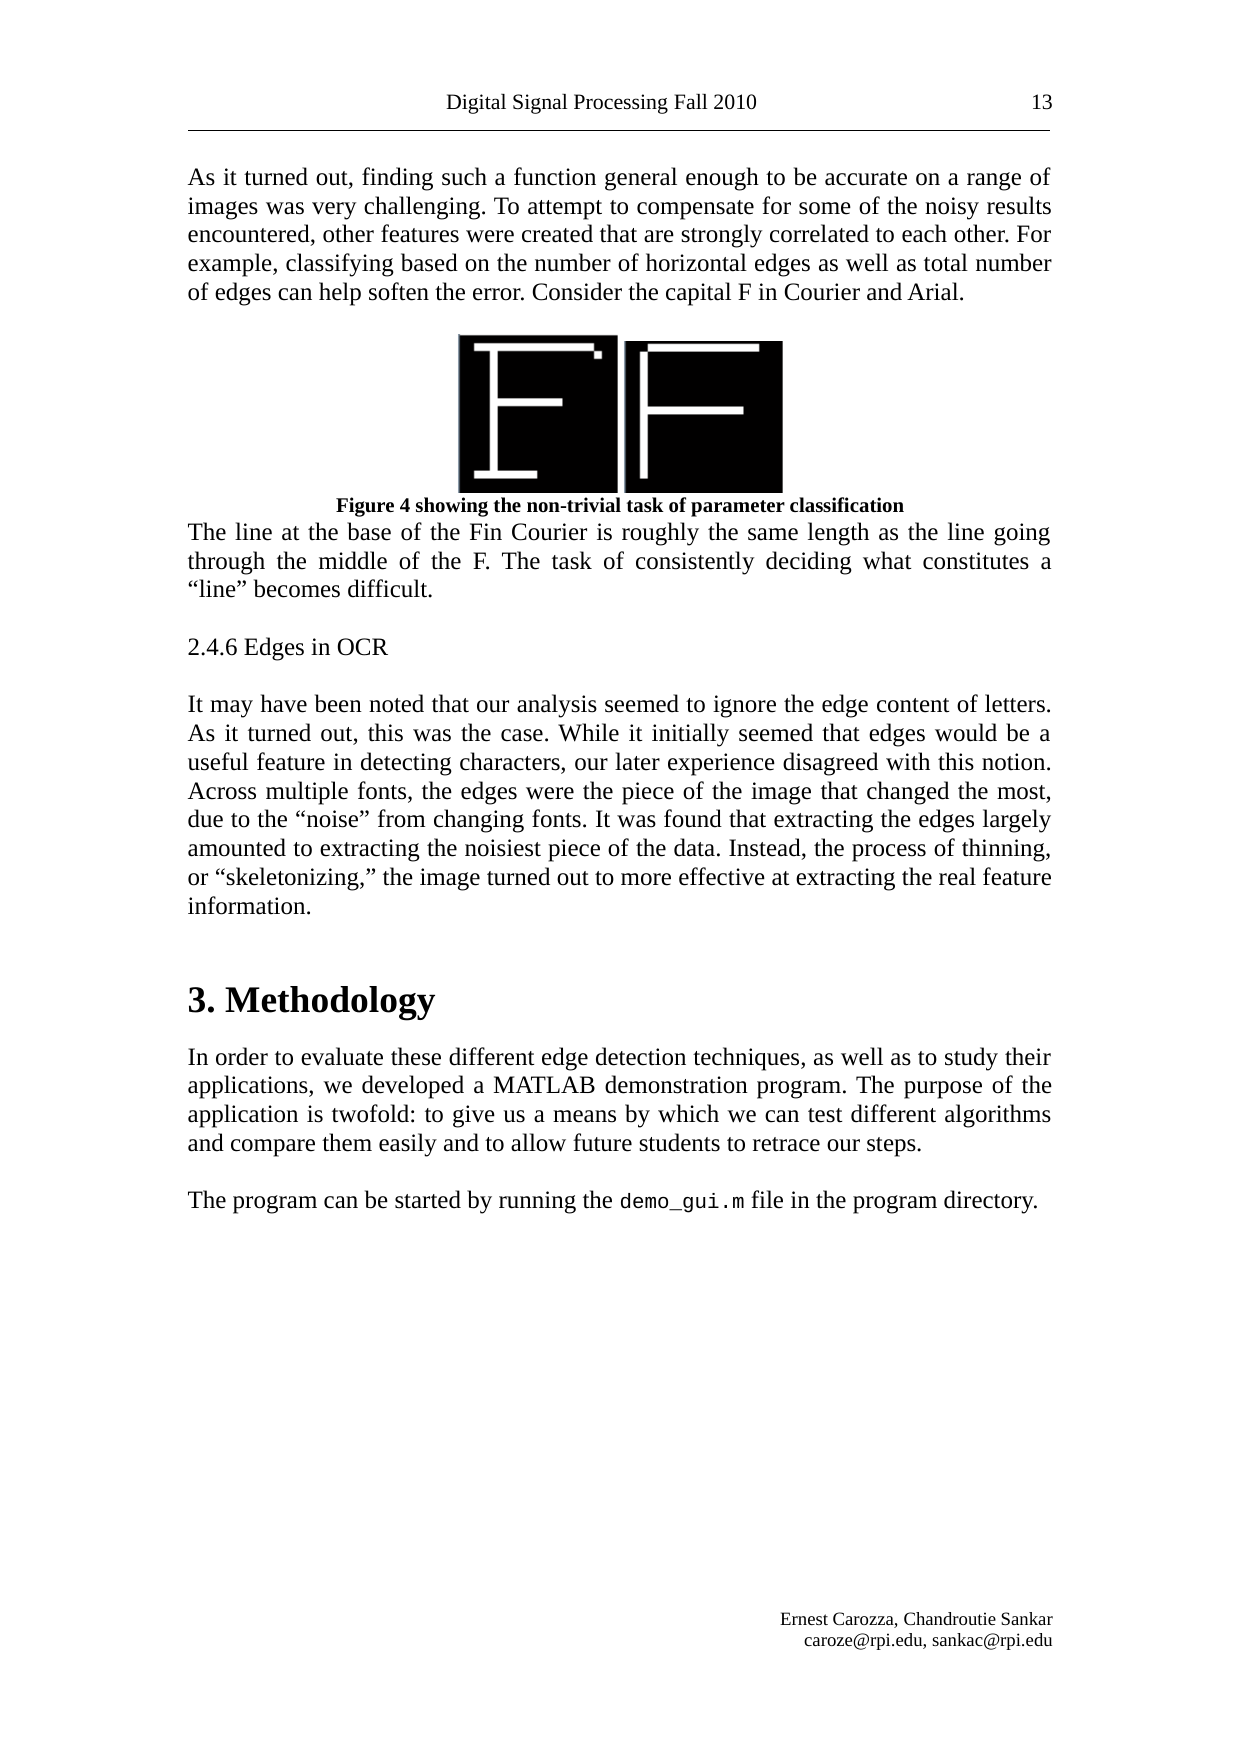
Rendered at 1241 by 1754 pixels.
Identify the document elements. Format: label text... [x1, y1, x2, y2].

text It may have been noted that our analysis seemed to ignore the edge content of letters. As it turned out, this was the case. While it initially seemed that edges would be a useful feature in detecting characters, our later experience disagreed with this notion. Across multiple fonts, the edges were the piece of the image that changed the most, due to the “noise” from changing fonts. It was found that extracting the edges largely amounted to extracting the noisiest piece of the data. Instead, the process of thinning, or “skeletonizing,” the image turned out to more effective at extracting the real feature information. [187, 689, 1053, 919]
text In order to evaluate these different edge detection techniques, as well as to study their applications, we developed a MATLAB demonstration program. The purpose of the application is twofold: to give us a means by which we can test different algorithms and compare them easily and to allow future students to retrace our steps. [187, 1042, 1053, 1157]
list 3. Methodology [187, 977, 1053, 1020]
picture [623, 341, 783, 493]
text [187, 162, 1053, 306]
text The line at the base of the Fin Courier is roughly the same length as the line going through the middle of the F. The task of consistently deciding what constitutes a “line” becomes difficult. [187, 517, 1053, 603]
text The program can be started by running the demo_gui.m file in the program directory. [187, 1186, 1053, 1215]
picture [457, 334, 618, 493]
text Figure 4 showing the non-trivial task of parameter classification [187, 493, 1053, 517]
text 2.4.6 Edges in OCR [187, 632, 1053, 661]
